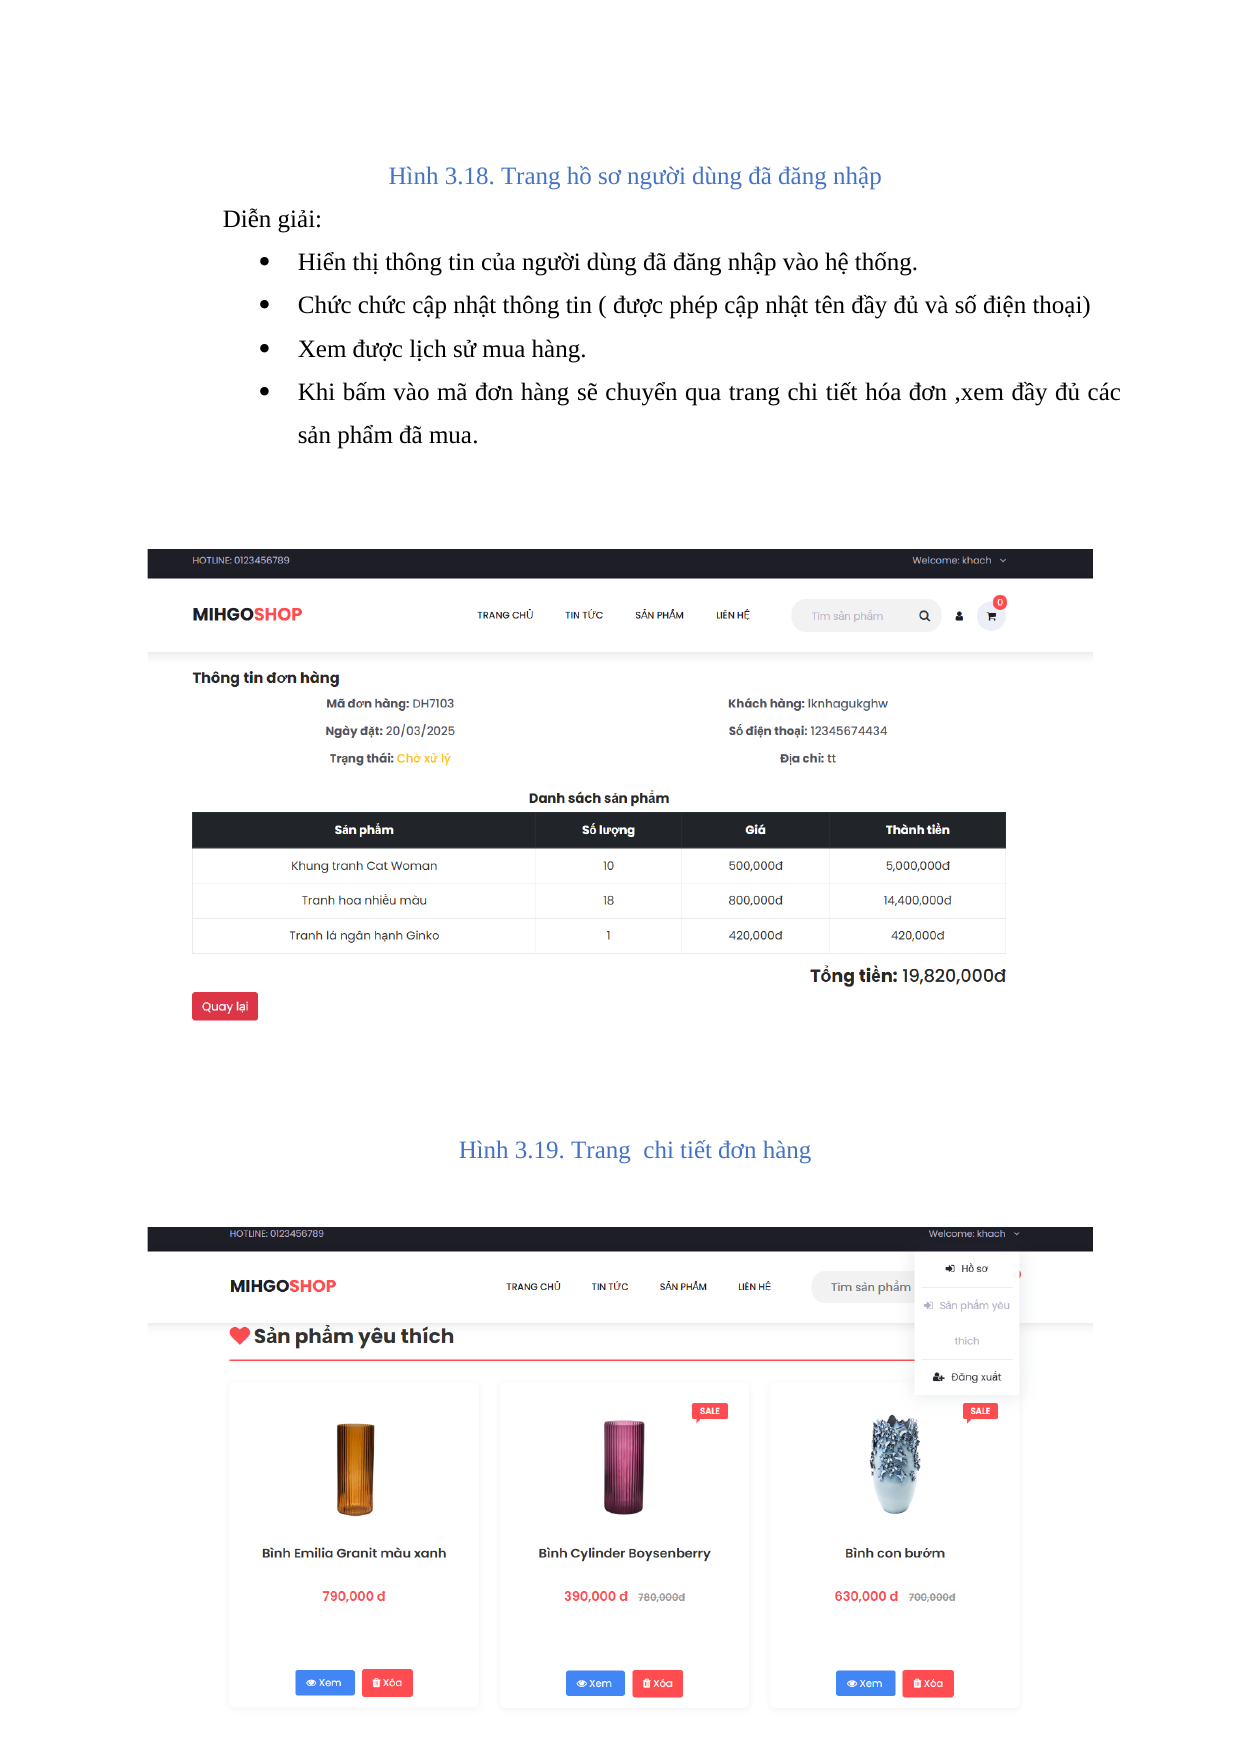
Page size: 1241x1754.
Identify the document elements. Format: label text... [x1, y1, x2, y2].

picture [147, 549, 1093, 1063]
list Hiển thị thông tin của người dùng đã đăng nhập vào hệ thống. [260, 247, 1122, 276]
list Khi bấm vào mã đơn hàng sẽ chuyển qua trang chi tiết hóa đơn ,xem đầy đủ các sản phẩm đã mua. [260, 377, 1122, 449]
text Hình 3.19. Trang chi tiết đơn hàng [148, 1135, 1122, 1164]
picture [147, 1227, 1093, 1720]
text Diễn giải: [148, 204, 1122, 233]
list Xem được lịch sử mua hàng. [260, 334, 1122, 362]
list Chức chức cập nhật thông tin ( được phép cập nhật tên đầy đủ và số điện thoại) [260, 291, 1122, 319]
text Hình 3.18. Trang hồ sơ người dùng đã đăng nhập [148, 161, 1122, 190]
